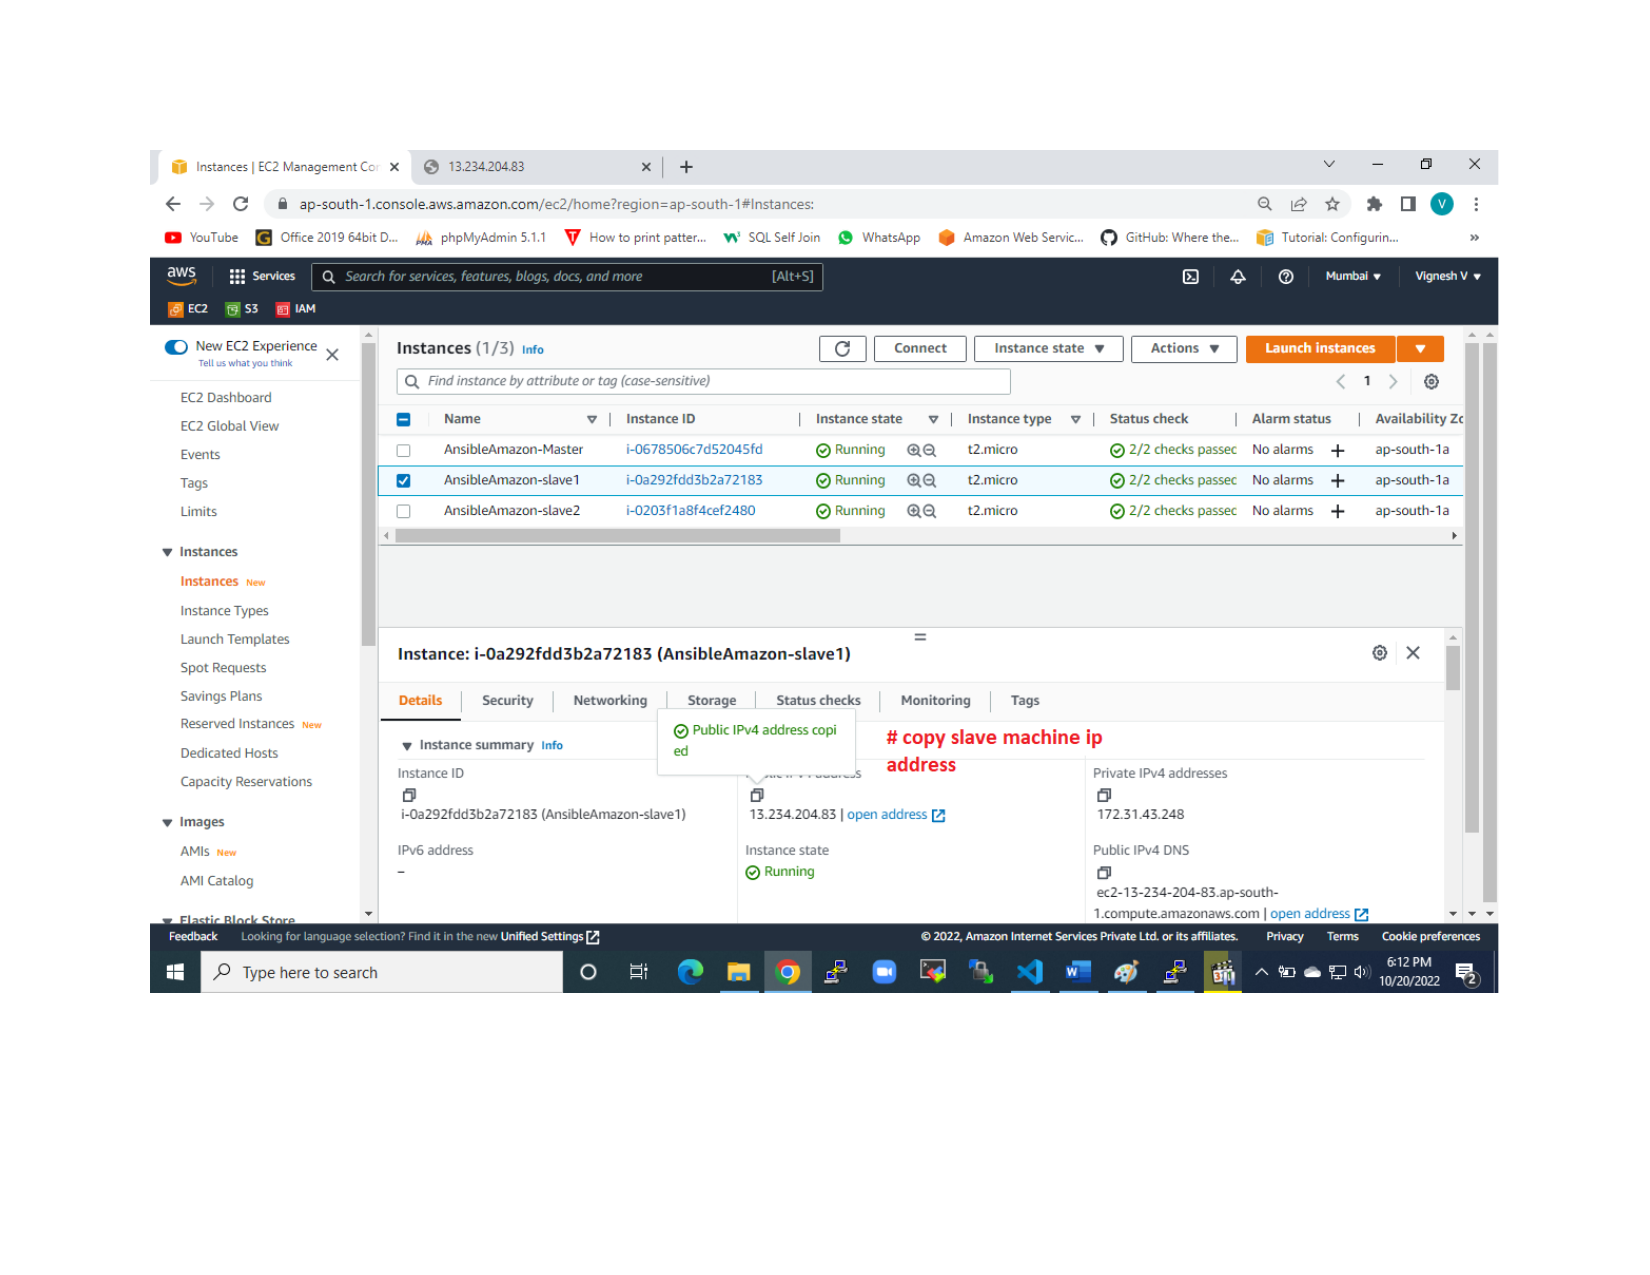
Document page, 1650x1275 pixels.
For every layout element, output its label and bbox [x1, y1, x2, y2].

picture [150, 150, 1499, 993]
